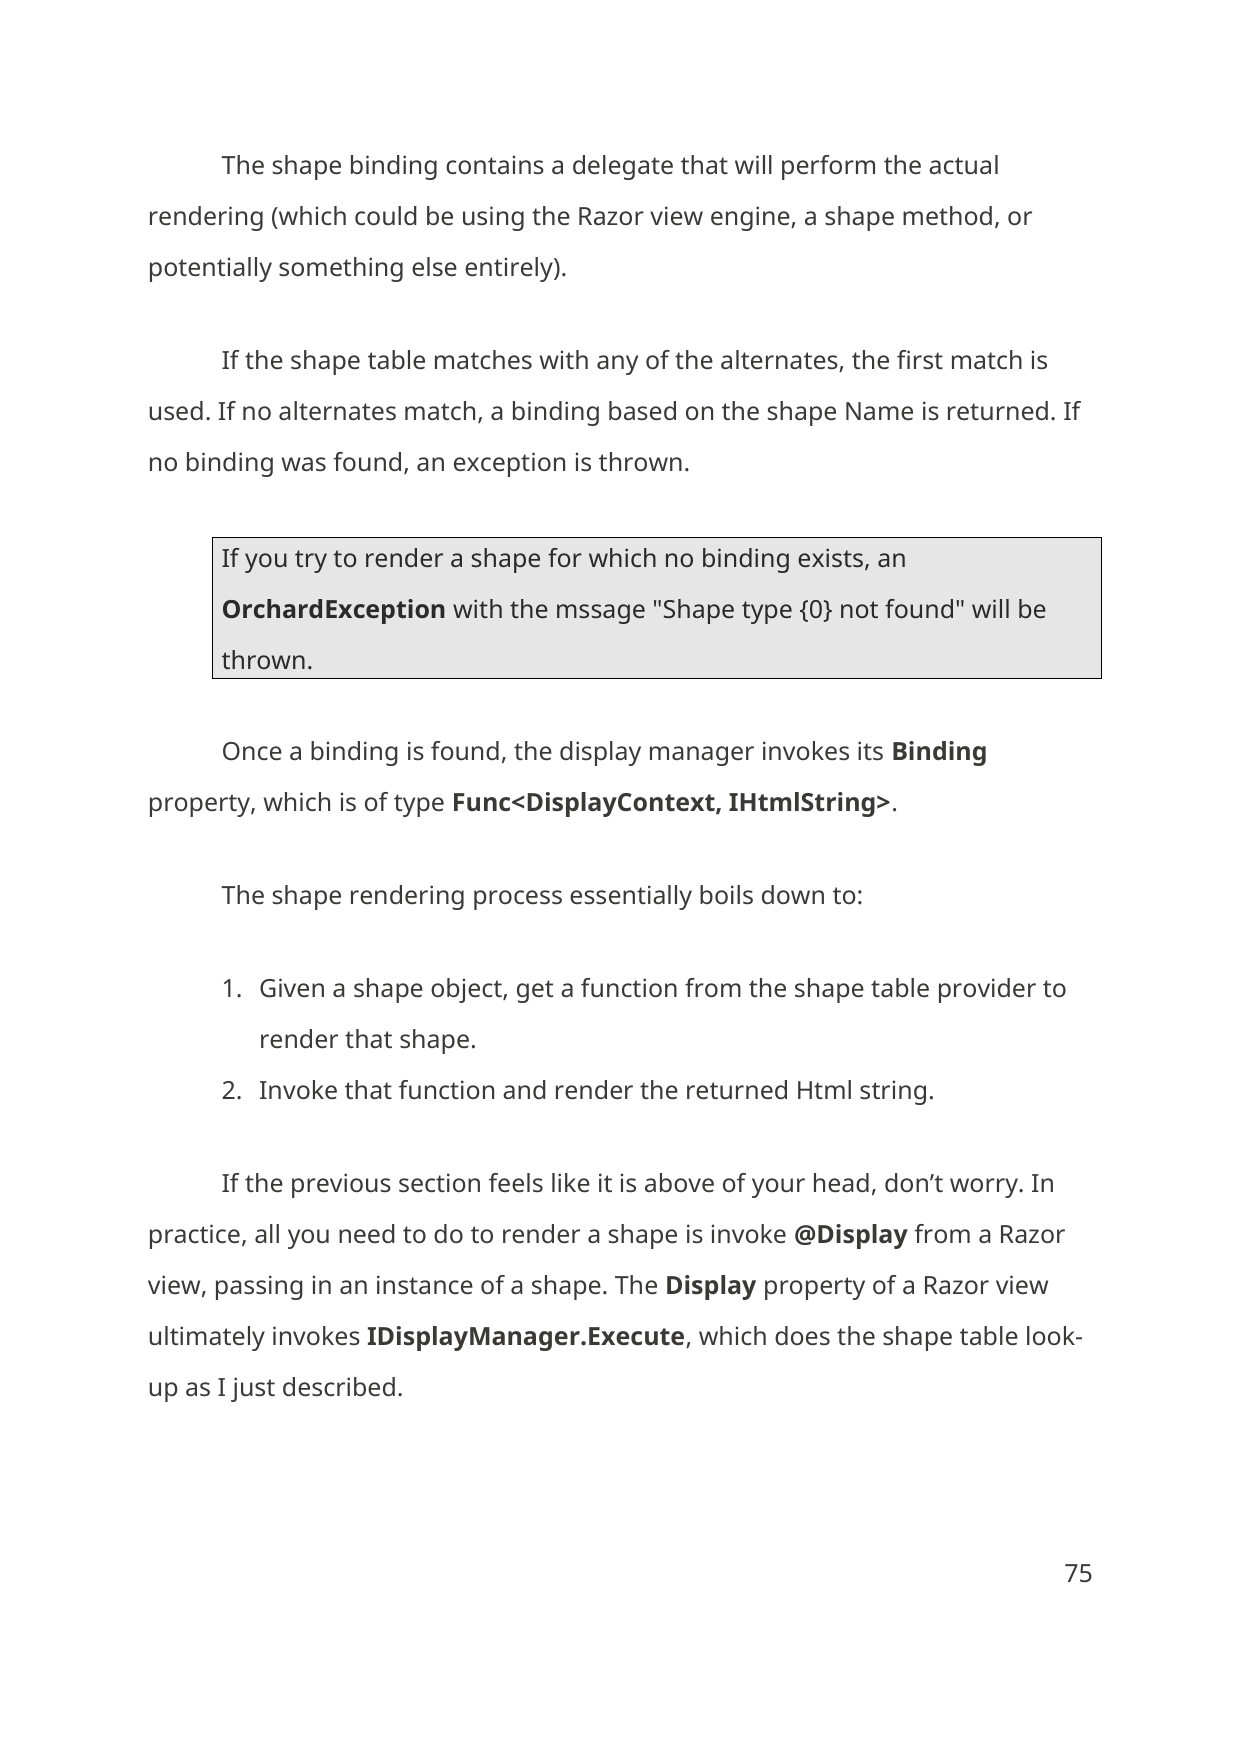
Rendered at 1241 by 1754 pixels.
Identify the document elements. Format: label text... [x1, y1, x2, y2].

list Given a shape object, get a function from the shape table provider to render that shape. [221, 971, 1093, 1056]
text If you try to render a shape for which no binding exists, an OrchardException with the mssage "Shape type {0} not found" will be thrown. [213, 538, 1101, 678]
text The shape rendering process essentially boils down to: [148, 878, 1093, 912]
text The shape binding contains a delegate that will perform the actual rendering (which could be using the Razor view engine, a shape method, or potentially something else entirely). [148, 148, 1093, 284]
text If the shape table matches with any of the alternates, the first match is used. If no alternates match, a binding based on the shape Name is returned. If no binding was found, an exception is thrown. [148, 342, 1093, 478]
list Invoke that function and render the returned Html string. [221, 1073, 1093, 1107]
text Once a binding is found, the display manager invokes its Binding property, which is of type Func<DisplayContext, IHtmlString>. [148, 734, 1093, 819]
text If the previous section feels like it is above of your head, don’t worry. In practice, all you need to do to render a shape is invoke @Display from a Razor view, passing in an instance of a shape. The Display property of a Razor view ultimately invokes IDisplayManager.Execute, which does the shape table look-up as I just described. [148, 1165, 1093, 1403]
